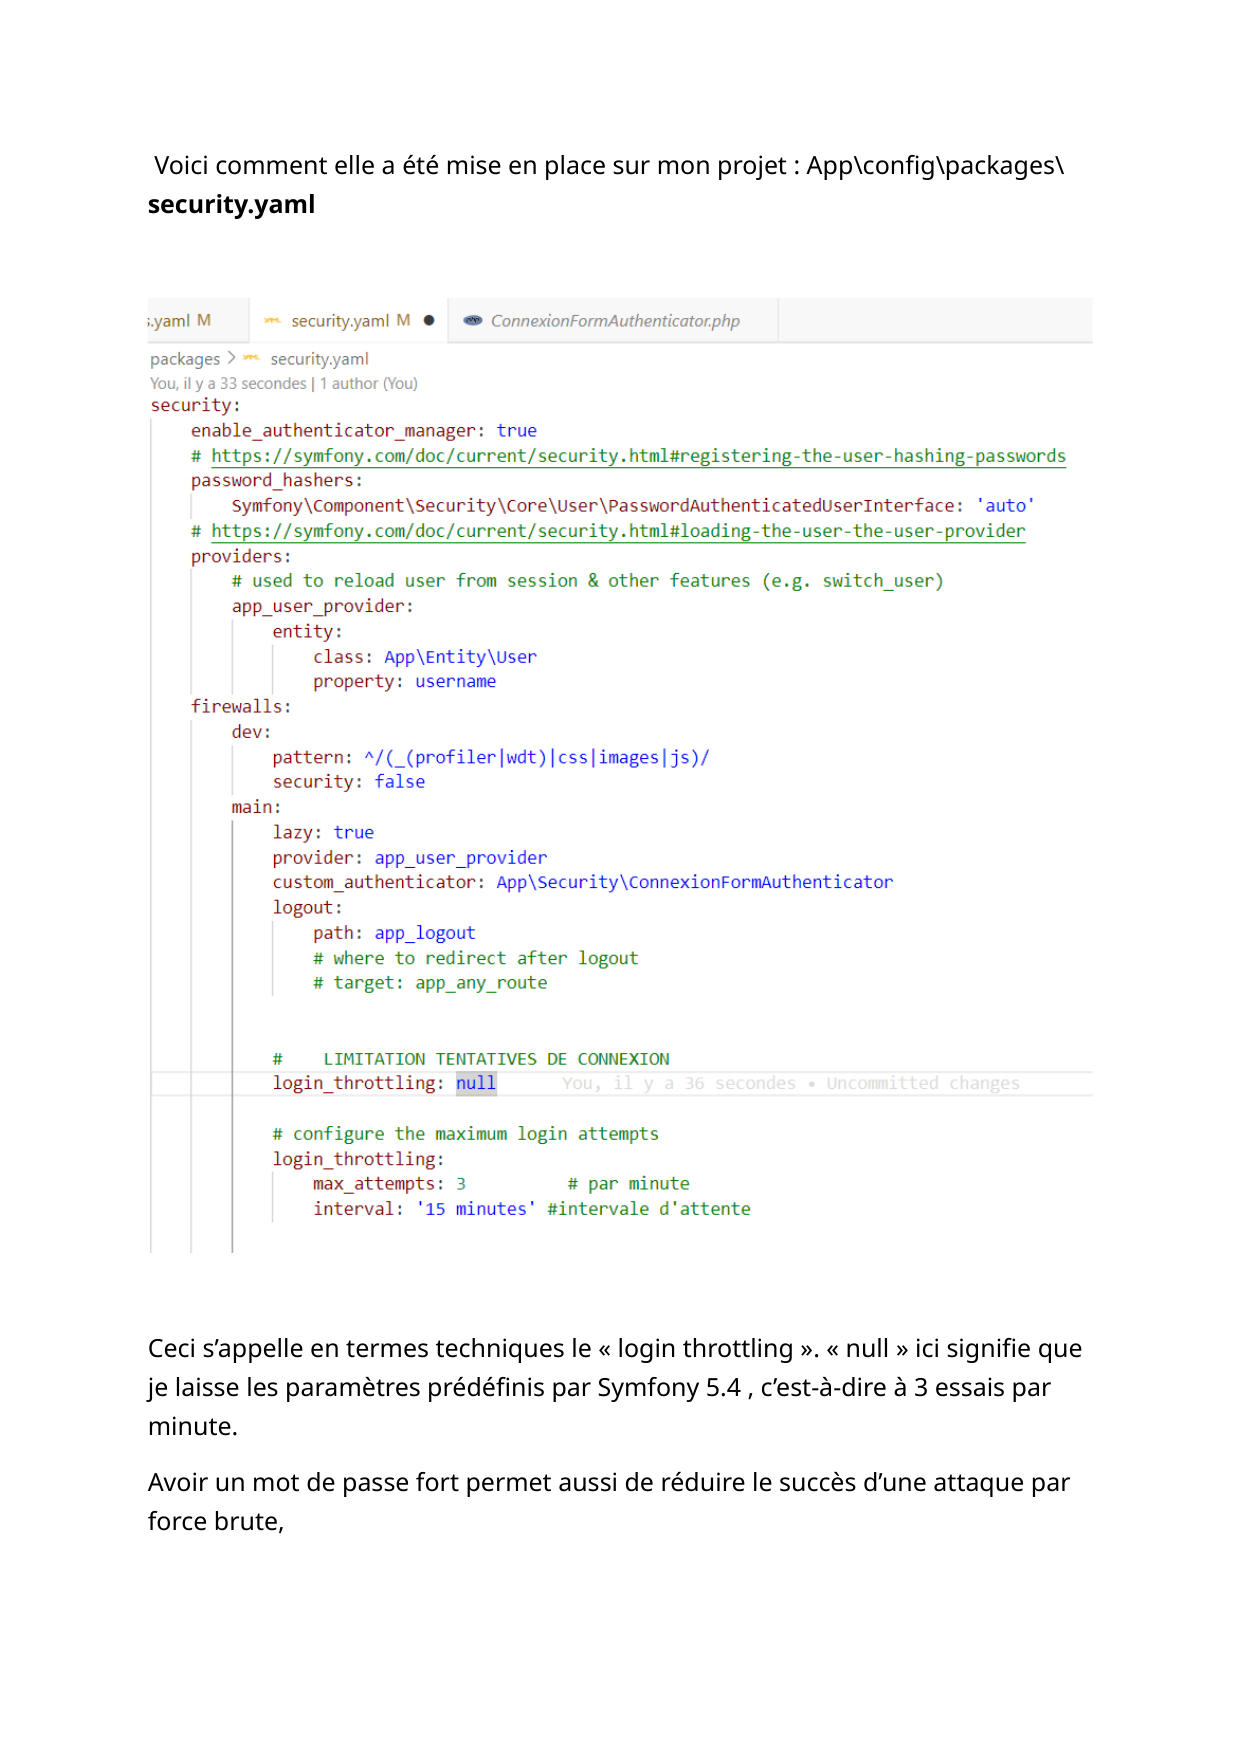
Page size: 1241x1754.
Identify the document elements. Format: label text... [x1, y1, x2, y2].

picture [147, 298, 1093, 1253]
text Avoir un mot de passe fort permet aussi de réduire le succès d’une attaque par force brute, [148, 1465, 1093, 1538]
text Ceci s’appelle en termes techniques le « login throttling ». « null » ici signifie que je laisse les paramètres prédéfinis par Symfony 5.4 , c’est-à-dire à 3 essais par minute. [148, 1331, 1093, 1443]
text Voici comment elle a été mise en place sur mon projet : App\config\packages\security.yaml [148, 148, 1093, 221]
